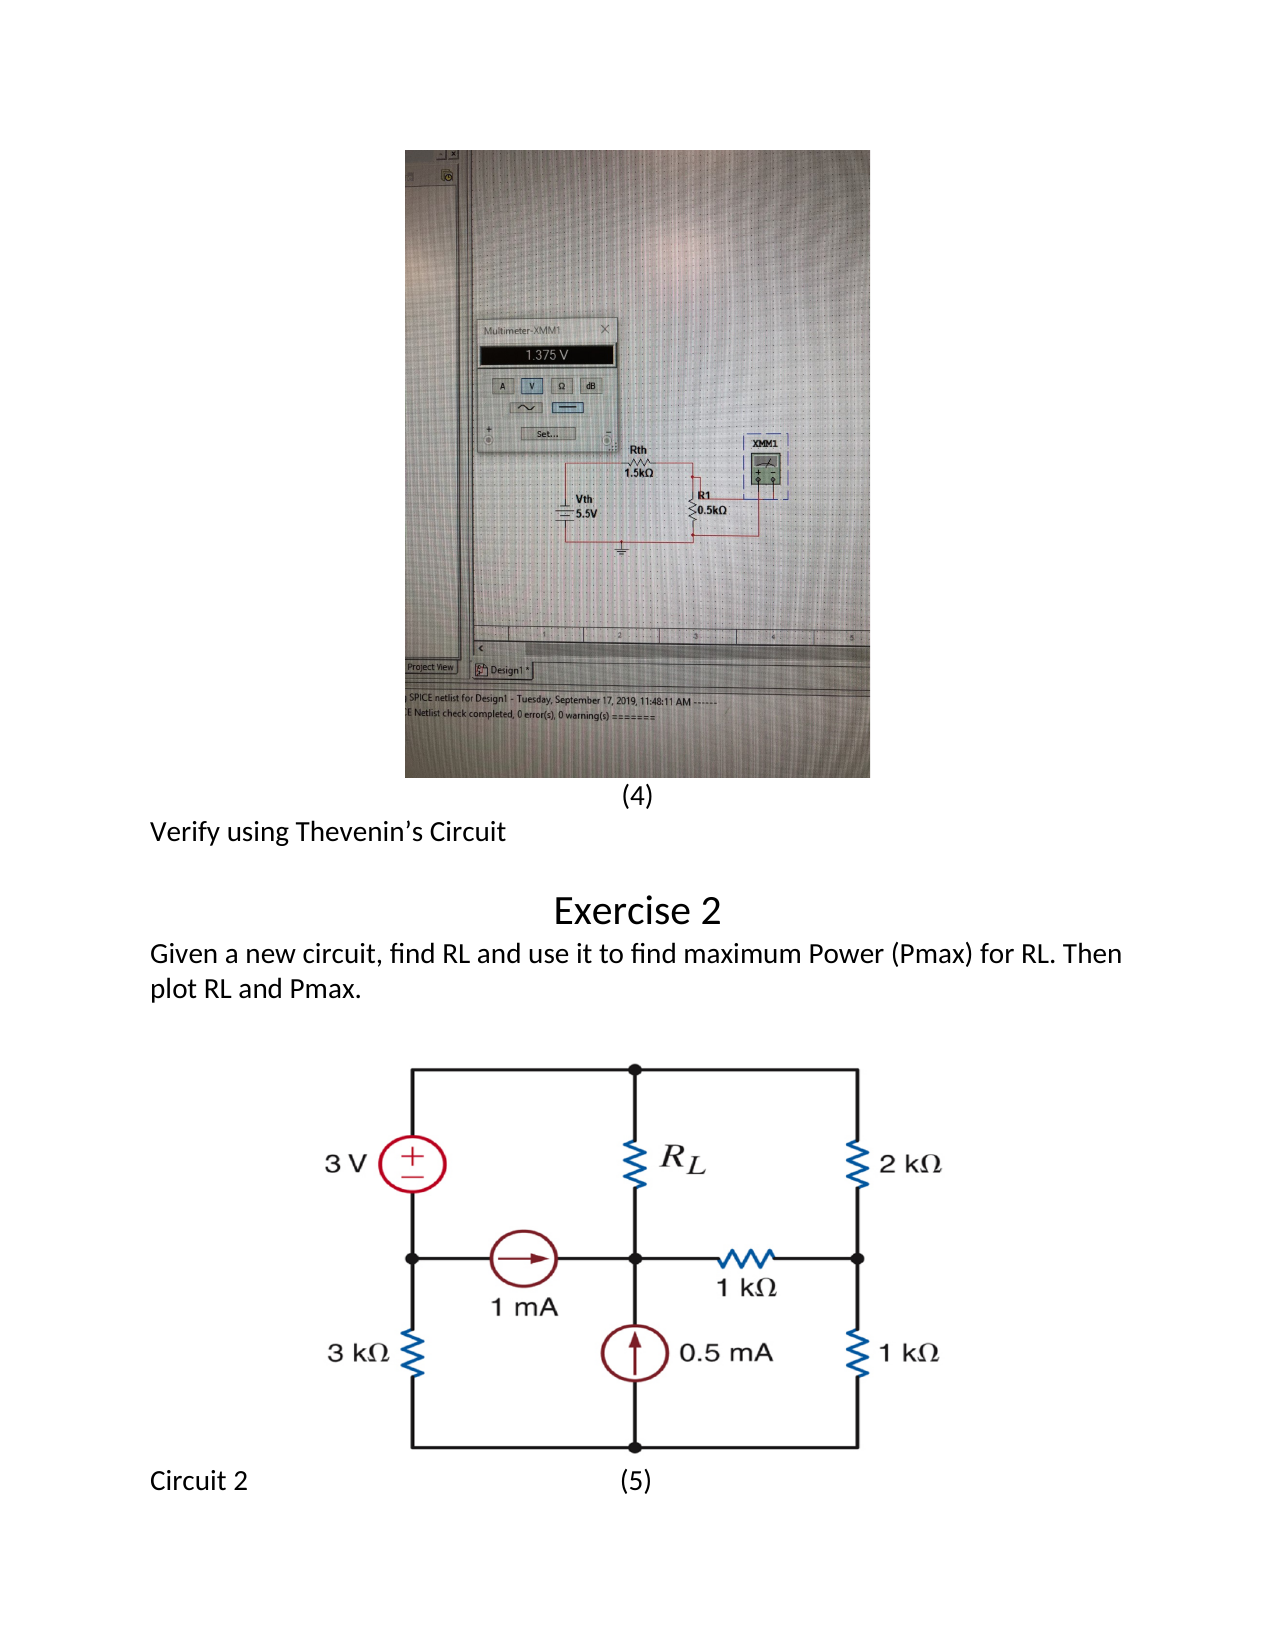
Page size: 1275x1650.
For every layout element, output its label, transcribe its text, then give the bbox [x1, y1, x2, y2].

text Exercise 2 [150, 884, 1125, 935]
text Circuit 2 (5) [150, 1462, 1125, 1497]
text (4) [150, 777, 1125, 813]
picture [308, 1041, 967, 1462]
picture [405, 150, 871, 778]
text Verify using Thevenin’s Circuit [150, 813, 1125, 848]
text Given a new circuit, find RL and use it to find maximum Power (Pmax) for RL. Then plot RL and Pmax. [150, 935, 1125, 1006]
